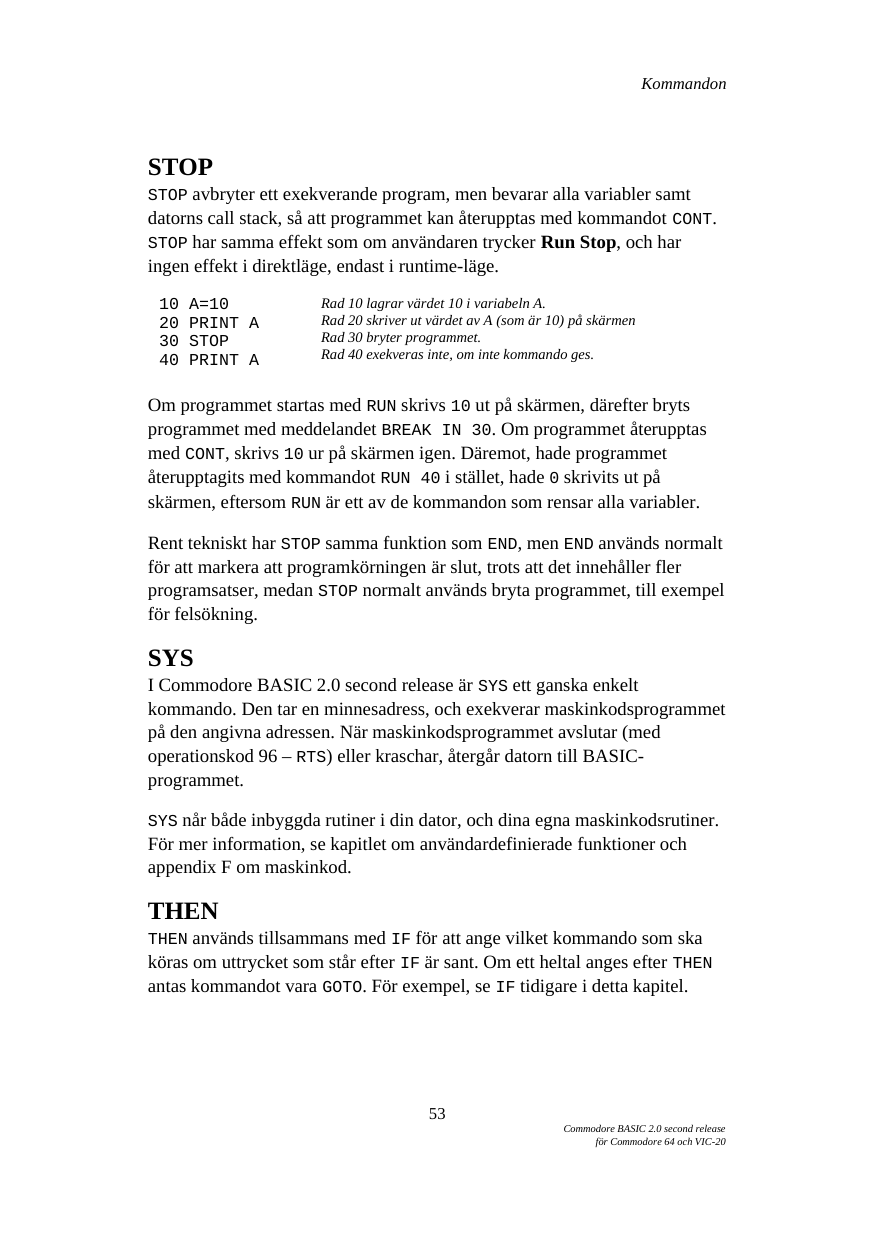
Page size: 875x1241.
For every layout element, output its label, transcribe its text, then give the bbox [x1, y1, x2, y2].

table_header 10 A=10 20 PRINT A 30 STOP 40 PRINT A [148, 295, 309, 371]
subtitle THEN [148, 896, 726, 925]
text Om programmet startas med RUN skrivs 10 ut på skärmen, därefter bryts programmet med meddelandet BREAK IN 30. Om programmet återupptas med CONT, skrivs 10 ur på skärmen igen. Däremot, hade programmet återupptagits med kommandot RUN 40 i stället, hade 0 skrivits ut på skärmen, eftersom RUN är ett av de kommandon som rensar alla variabler. [148, 371, 726, 513]
subtitle SYS [148, 643, 726, 672]
text SYS når både inbyggda rutiner i din dator, och dina egna maskinkodsrutiner. För mer information, se kapitlet om användardefinierade funktioner och appendix F om maskinkod. [148, 809, 726, 878]
text Rent tekniskt har STOP samma funktion som END, men END används normalt för att markera att programkörningen är slut, trots att det innehåller fler programsatser, medan STOP normalt används bryta programmet, till exempel för felsökning. [148, 532, 726, 625]
text I Commodore BASIC 2.0 second release är SYS ett ganska enkelt kommando. Den tar en minnesadress, och exekverar maskinkodsprogrammet på den angivna adressen. När maskinkodsprogrammet avslutar (med operationskod 96 – RTS) eller kraschar, återgår datorn till BASIC-programmet. [148, 674, 726, 790]
subtitle STOP [148, 152, 726, 181]
text STOP avbryter ett exekverande program, men bevarar alla variabler samt datorns call stack, så att programmet kan återupptas med kommandot CONT. STOP har samma effekt som om användaren trycker Run Stop, och har ingen effekt i direktläge, endast i runtime-läge. [148, 183, 726, 277]
text THEN används tillsammans med IF för att ange vilket kommando som ska köras om uttrycket som står efter IF är sant. Om ett heltal anges efter THEN antas kommandot vara GOTO. För exempel, se IF tidigare i detta kapitel. [148, 927, 726, 998]
table_header Rad 10 lagrar värdet 10 i variabeln A. Rad 20 skriver ut värdet av A (som är 10) på skärmen Rad 30 bryter programmet. Rad 40 exekveras inte, om inte kommando ges. [310, 295, 725, 371]
